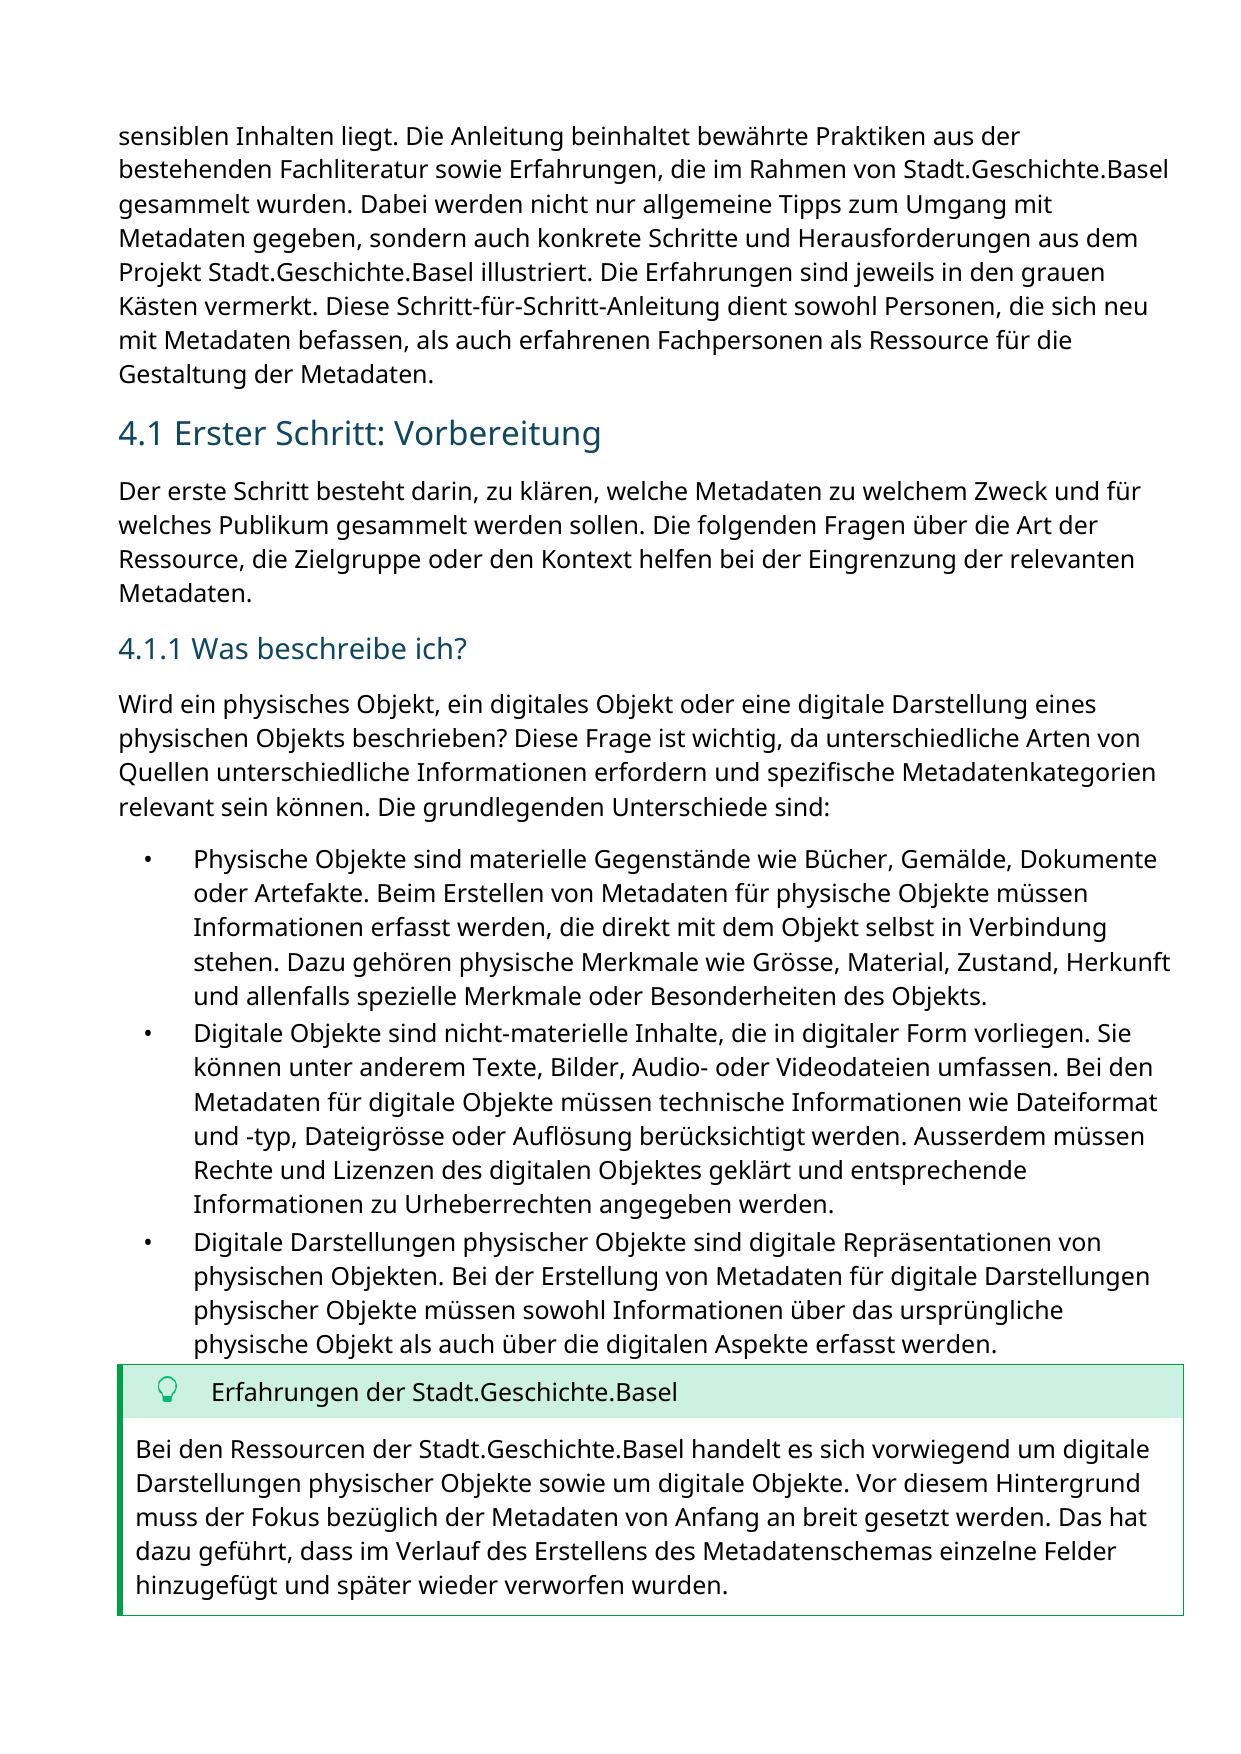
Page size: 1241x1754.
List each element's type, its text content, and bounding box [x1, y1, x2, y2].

table_cell Bei den Ressourcen der Stadt.Geschichte.Basel handelt es sich vorwiegend um digitale Darstellungen physischer Objekte sowie um digitale Objekte. Vor diesem Hintergrund muss der Fokus bezüglich der Metadaten von Anfang an breit gesetzt werden. Das hat dazu geführt, dass im Verlauf des Erstellens des Metadatenschemas einzelne Felder hinzugefügt und später wieder verworfen wurden. [123, 1419, 1183, 1614]
text Der erste Schritt besteht darin, zu klären, welche Metadaten zu welchem Zweck und für welches Publikum gesammelt werden sollen. Die folgenden Fragen über die Art der Ressource, die Zielgruppe oder den Kontext helfen bei der Eingrenzung der relevanten Metadaten. [118, 473, 1181, 610]
subtitle 4.1 Erster Schritt: Vorbereitung [118, 409, 1181, 455]
list Physische Objekte sind materielle Gegenstände wie Bücher, Gemälde, Dokumente oder Artefakte. Beim Erstellen von Metadaten für physische Objekte müssen Informationen erfasst werden, die direkt mit dem Objekt selbst in Verbindung stehen. Dazu gehören physische Merkmale wie Grösse, Material, Zustand, Herkunft und allenfalls spezielle Merkmale oder Besonderheiten des Objekts. [143, 842, 1181, 1012]
subtitle 4.1.1 Was beschreibe ich? [118, 628, 1181, 668]
list Digitale Objekte sind nicht-materielle Inhalte, die in digitaler Form vorliegen. Sie können unter anderem Texte, Bilder, Audio- oder Videodateien umfassen. Bei den Metadaten für digitale Objekte müssen technische Informationen wie Dateiformat und -typ, Dateigrösse oder Auflösung berücksichtigt werden. Ausserdem müssen Rechte und Lizenzen des digitalen Objektes geklärt und entsprechende Informationen zu Urheberrechten angegeben werden. [143, 1016, 1181, 1220]
text Wird ein physisches Objekt, ein digitales Objekt oder eine digitale Darstellung eines physischen Objekts beschrieben? Diese Frage ist wichtig, da unterschiedliche Arten von Quellen unterschiedliche Informationen erfordern und spezifische Metadatenkategorien relevant sein können. Die grundlegenden Unterschiede sind: [118, 687, 1181, 823]
table_header Erfahrungen der Stadt.Geschichte.Basel [123, 1365, 1183, 1418]
list Digitale Darstellungen physischer Objekte sind digitale Repräsentationen von physischen Objekten. Bei der Erstellung von Metadaten für digitale Darstellungen physischer Objekte müssen sowohl Informationen über das ursprüngliche physische Objekt als auch über die digitalen Aspekte erfasst werden. [143, 1224, 1181, 1360]
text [118, 118, 1181, 391]
picture [154, 1376, 179, 1402]
